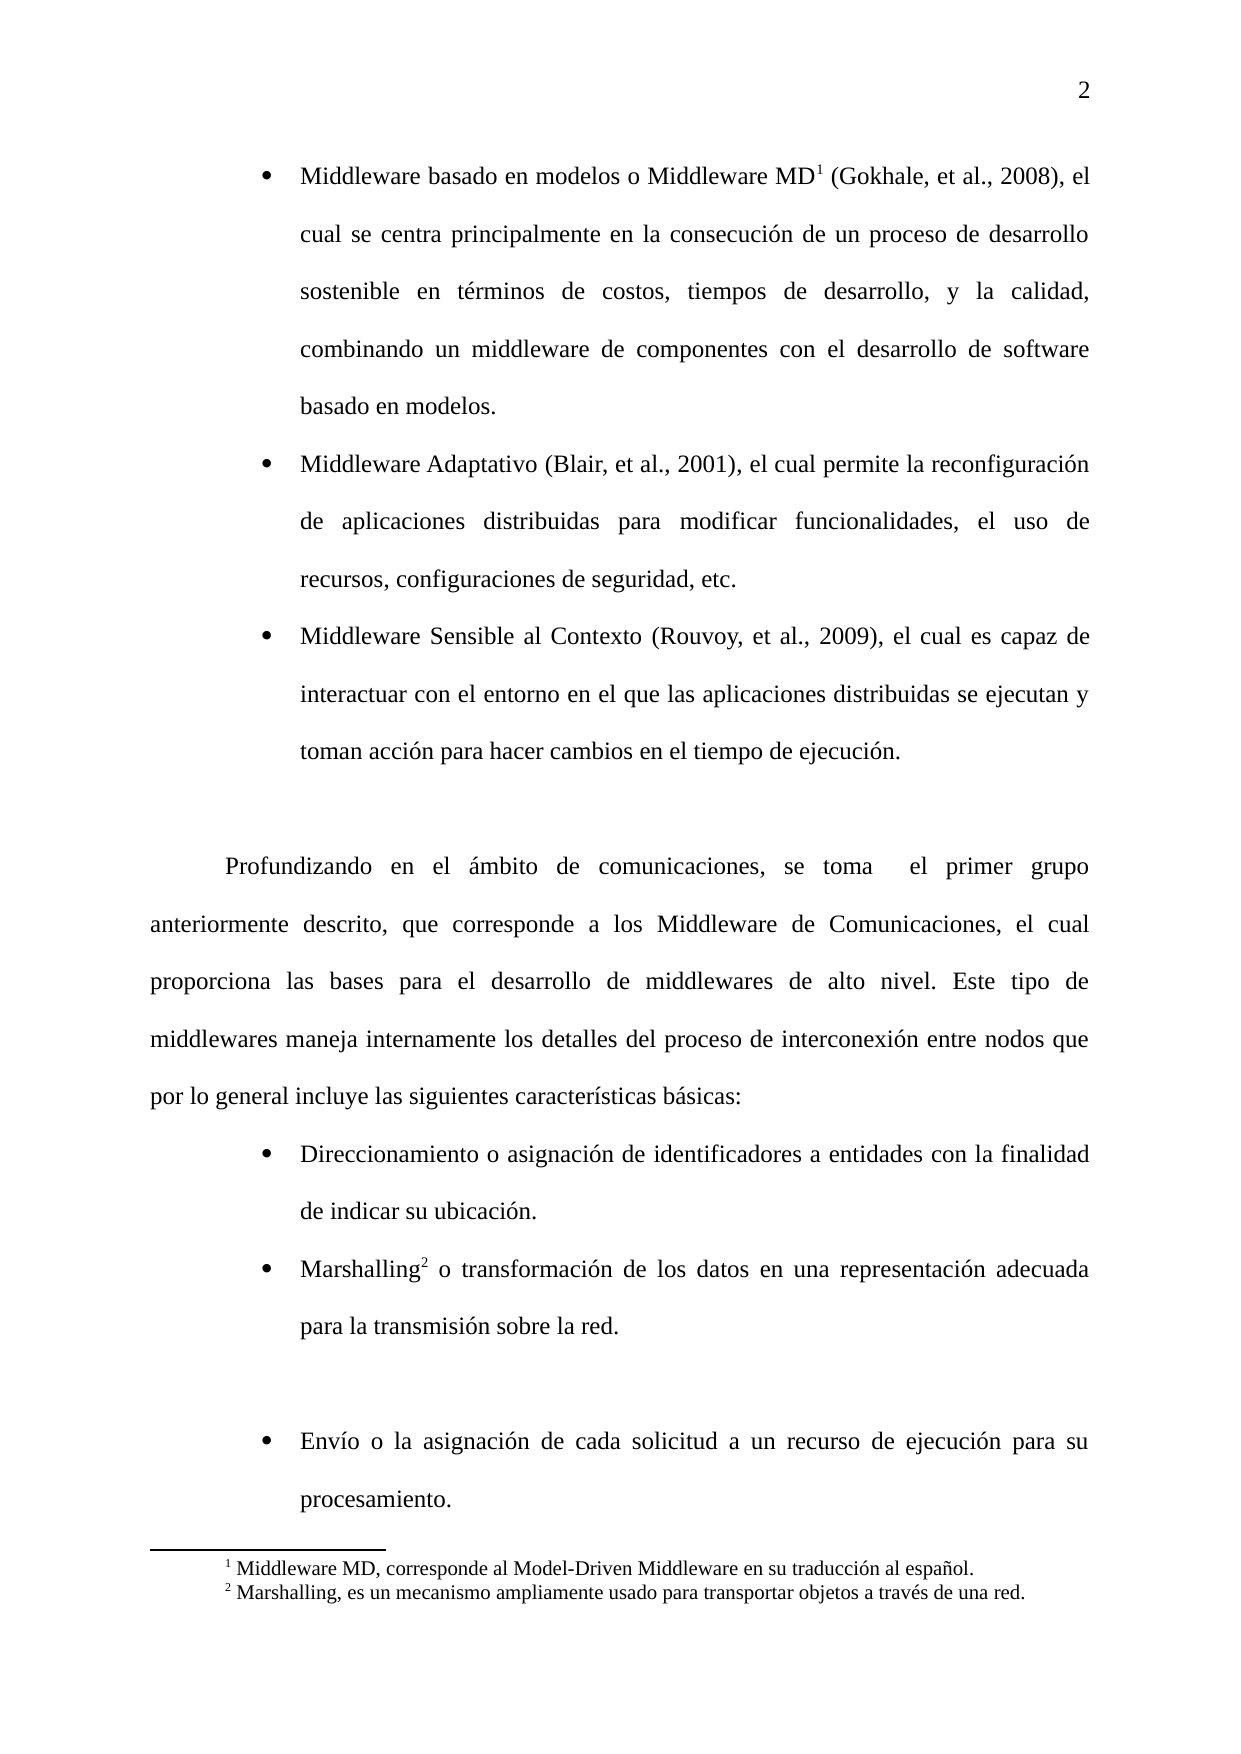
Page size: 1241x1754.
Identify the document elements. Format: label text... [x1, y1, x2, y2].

list Direccionamiento o asignación de identificadores a entidades con la finalidad de indicar su ubicación. [262, 1139, 1090, 1225]
list Middleware Sensible al Contexto , el cual es capaz de interactuar con el entorno en el que las aplicaciones distribuidas se ejecutan y toman acción para hacer cambios en el tiempo de ejecución. [262, 621, 1090, 765]
list Middleware Adaptativo , el cual permite la reconfiguración de aplicaciones distribuidas para modificar funcionalidades, el uso de recursos, configuraciones de seguridad, etc. [262, 449, 1090, 592]
text Profundizando en el ámbito de comunicaciones, se toma el primer grupo anteriormente descrito, que corresponde a los Middleware de Comunicaciones, el cual proporciona las bases para el desarrollo de middlewares de alto nivel. Este tipo de middlewares maneja internamente los detalles del proceso de interconexión entre nodos que por lo general incluye las siguientes características básicas: [150, 851, 1090, 1110]
list Envío o la asignación de cada solicitud a un recurso de ejecución para su procesamiento. [262, 1426, 1090, 1512]
list Middleware basado en modelos o Middleware MD , el cual se centra principalmente en la consecución de un proceso de desarrollo sostenible en términos de costos, tiempos de desarrollo, y la calidad, combinando un middleware de componentes con el desarrollo de software basado en modelos. [262, 161, 1090, 420]
list Marshalling o transformación de los datos en una representación adecuada para la transmisión sobre la red. [262, 1254, 1090, 1340]
